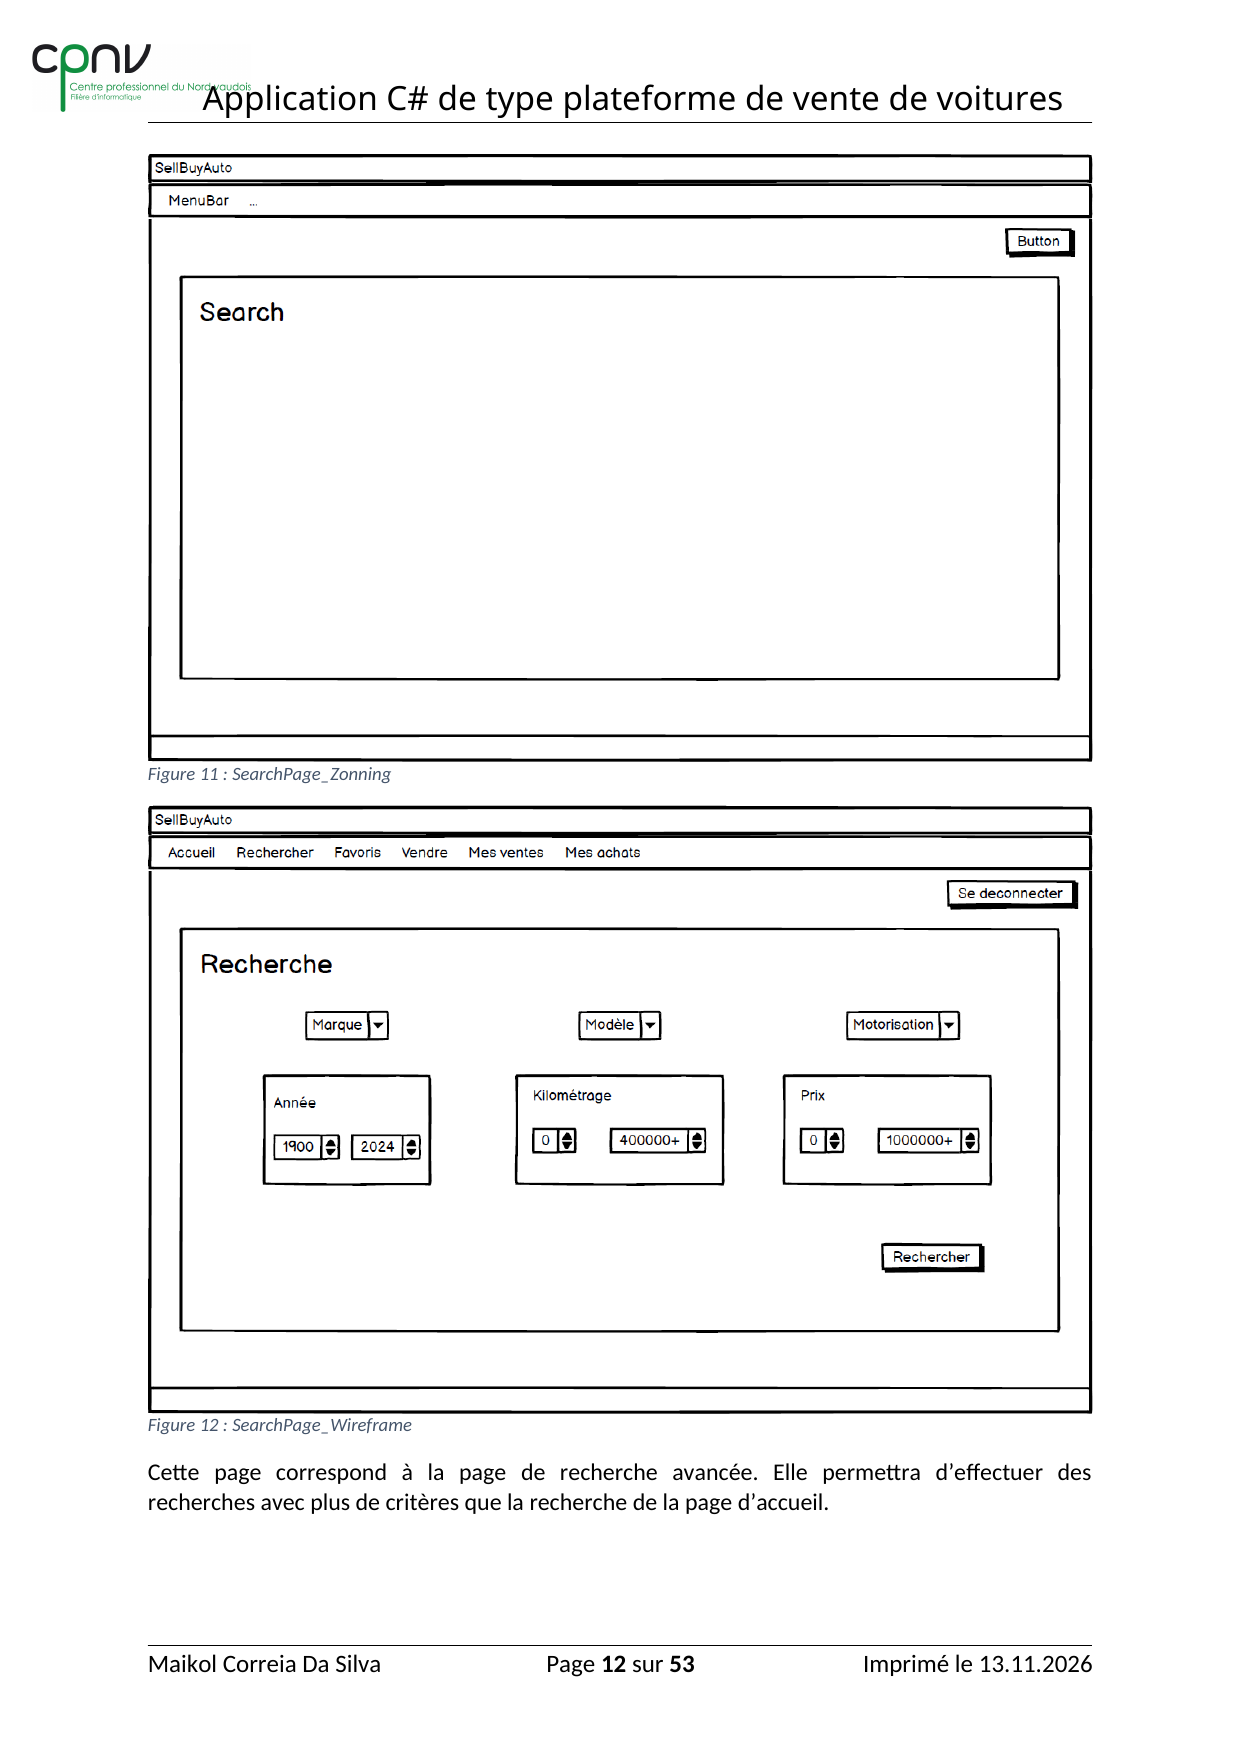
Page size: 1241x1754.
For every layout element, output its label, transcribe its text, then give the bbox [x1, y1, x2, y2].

text Cette page correspond à la page de recherche avancée. Elle permettra d’effectuer des recherches avec plus de critères que la recherche de la page d’accueil. [148, 1457, 1092, 1516]
picture [32, 44, 251, 112]
picture [147, 805, 1093, 1414]
picture [147, 154, 1093, 762]
picture [229, 94, 239, 108]
